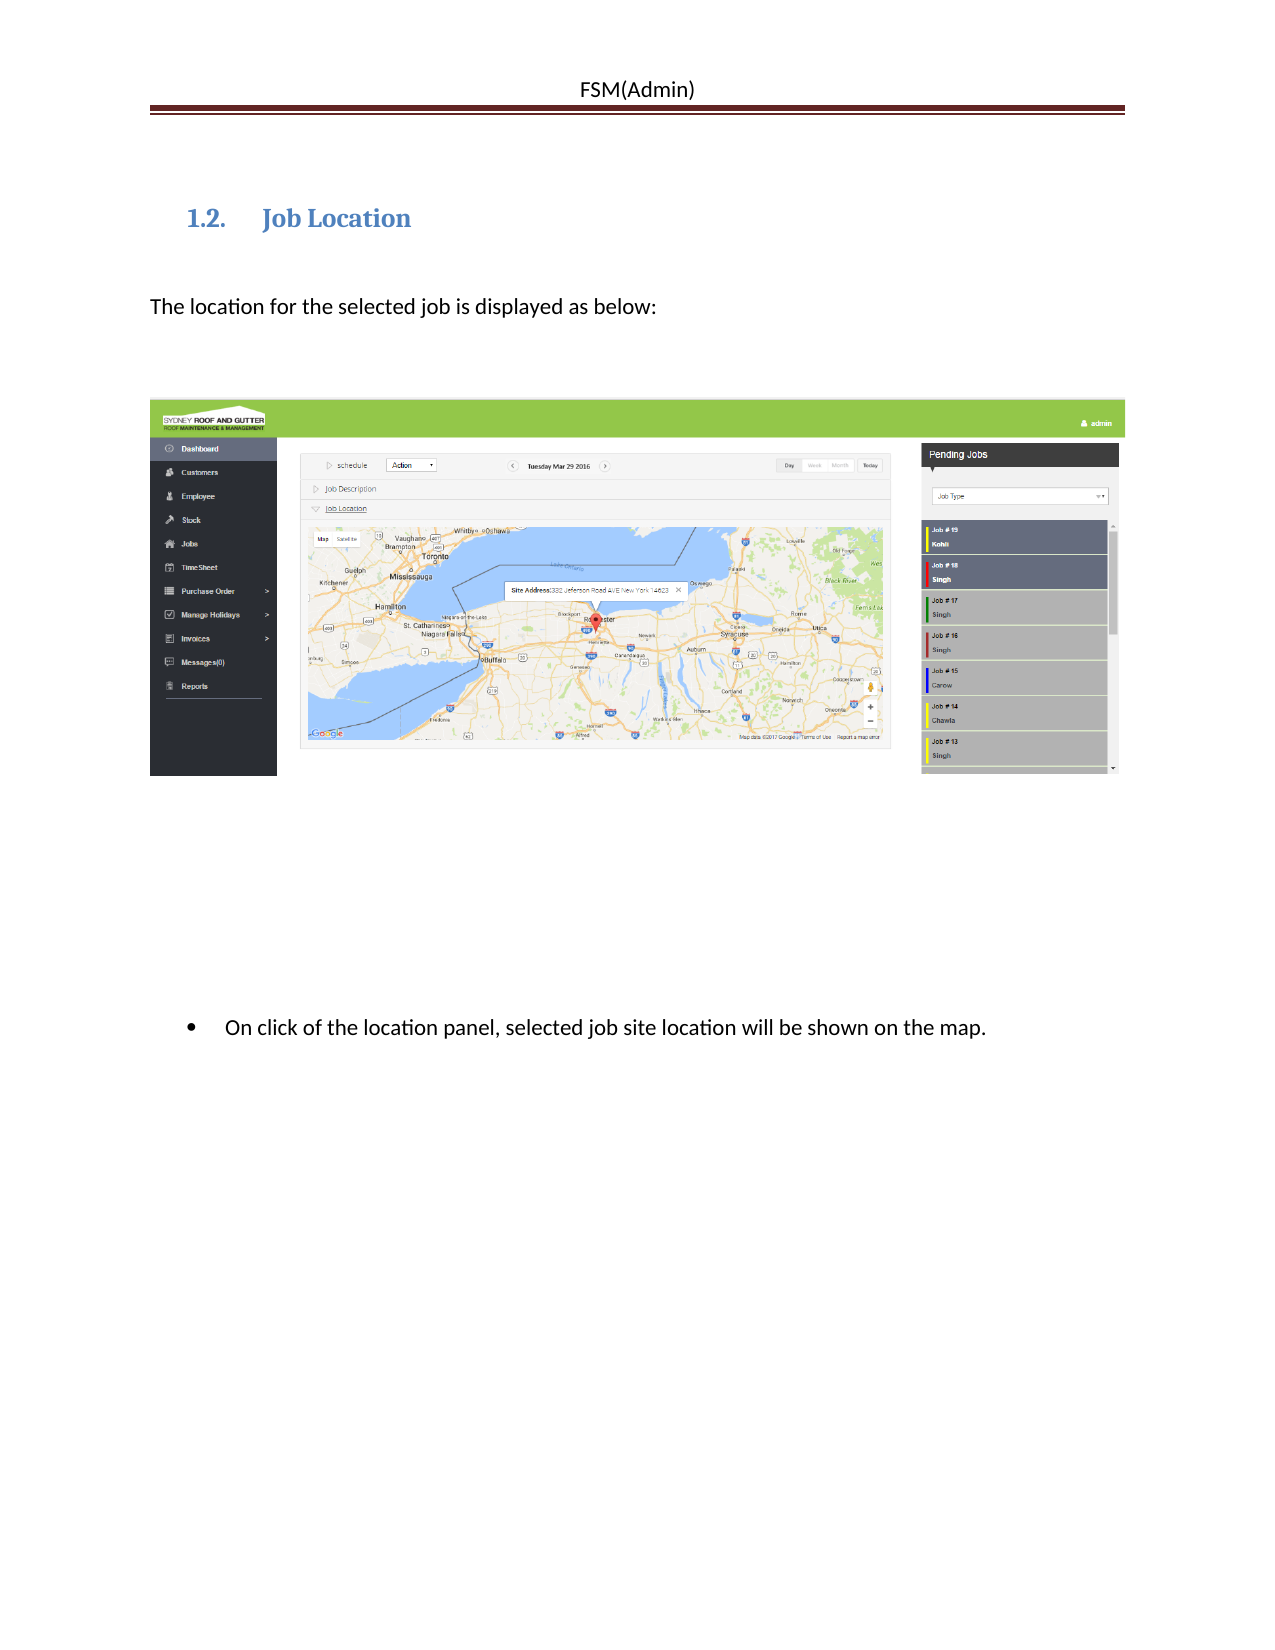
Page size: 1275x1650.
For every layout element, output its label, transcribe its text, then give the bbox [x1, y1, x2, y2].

text The location for the selected job is displayed as below: [150, 292, 1125, 320]
picture [150, 397, 1125, 936]
list On click of the location panel, selected job site location will be shown on the map. [187, 1013, 1125, 1041]
subtitle Job Location [187, 203, 1125, 234]
